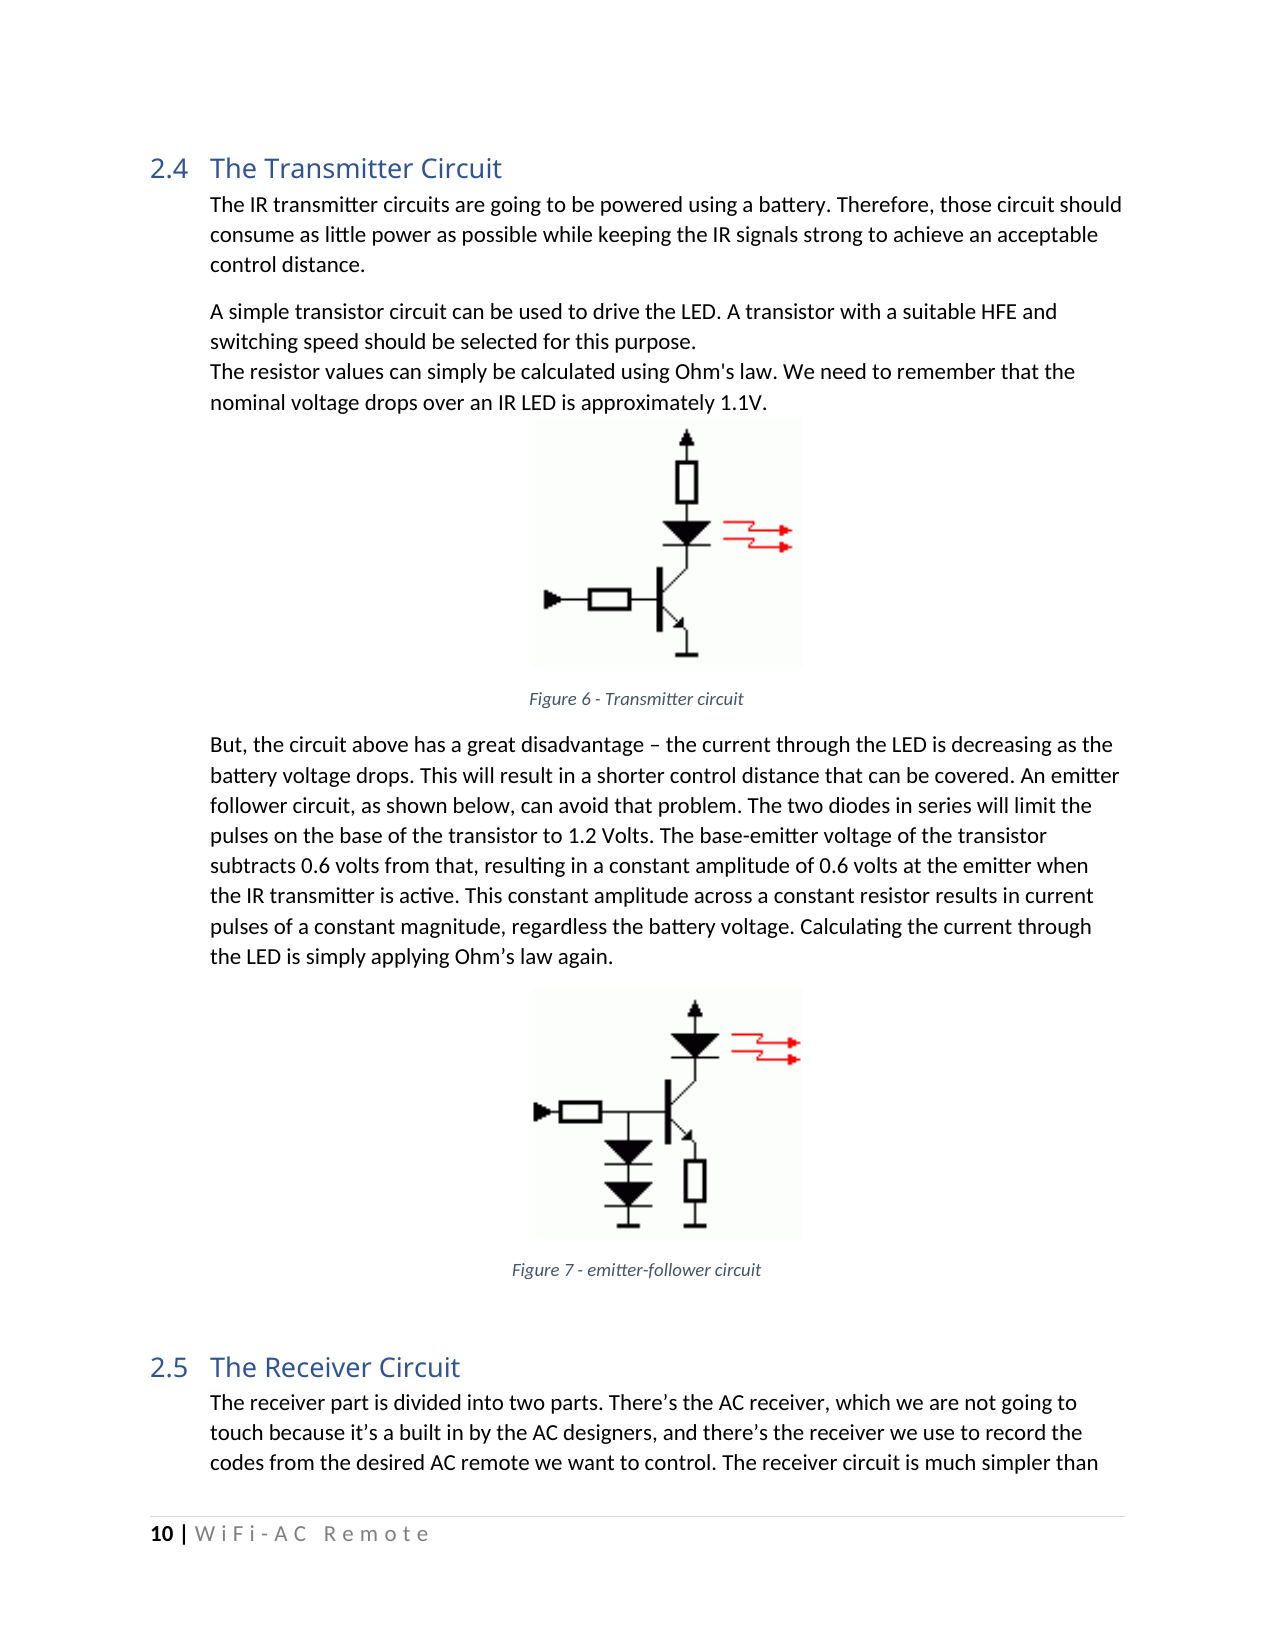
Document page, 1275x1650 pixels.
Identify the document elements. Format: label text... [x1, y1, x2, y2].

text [210, 1388, 1125, 1477]
subtitle The Transmitter Circuit [150, 150, 1125, 187]
text The IR transmitter circuits are going to be powered using a battery. Therefore, those circuit should consume as little power as possible while keeping the IR signals strong to achieve an acceptable control distance. [210, 190, 1125, 278]
text A simple transistor circuit can be used to drive the LED. A transistor with a suitable HFE and switching speed should be selected for this purpose. [210, 297, 1125, 355]
text The resistor values can simply be calculated using Ohm's law. We need to remember that the nominal voltage drops over an IR LED is approximately 1.1V. [210, 357, 1125, 416]
picture [532, 417, 803, 668]
text But, the circuit above has a great disadvantage – the current through the LED is decreasing as the battery voltage drops. This will result in a shorter control distance that can be covered. An emitter follower circuit, as shown below, can avoid that problem. The two diodes in series will limit the pulses on the base of the transistor to 1.2 Volts. The base-emitter voltage of the transistor subtracts 0.6 volts from that, resulting in a constant amplitude of 0.6 volts at the emitter when the IR transmitter is active. This constant amplitude across a constant resistor results in current pulses of a constant magnitude, regardless the battery voltage. Calculating the current through the LED is simply applying Ohm’s law again. [210, 731, 1125, 970]
picture [532, 988, 803, 1239]
subtitle The Receiver Circuit [150, 1348, 1125, 1385]
